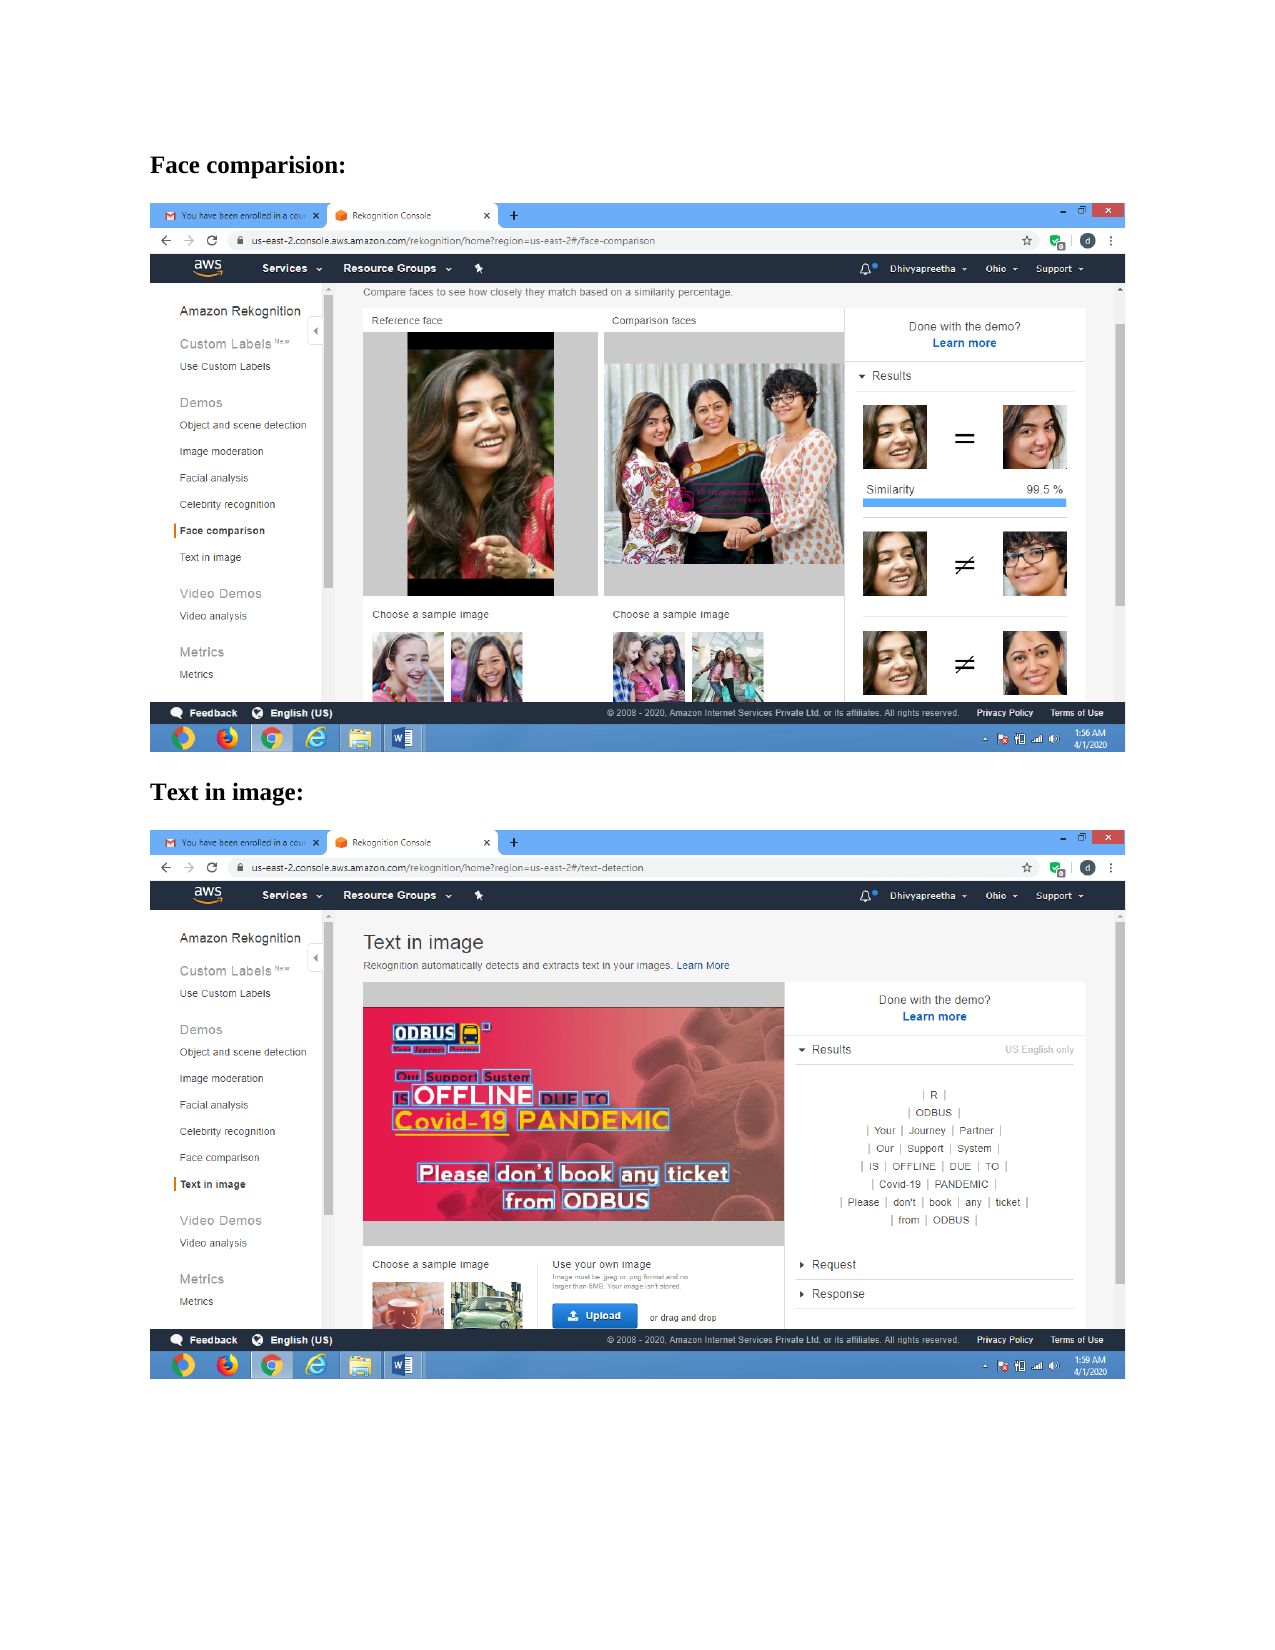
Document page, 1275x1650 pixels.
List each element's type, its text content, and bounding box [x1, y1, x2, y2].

text Face comparision: [150, 150, 1125, 179]
picture [150, 203, 1125, 752]
text Text in image: [150, 777, 1125, 806]
picture [150, 830, 1125, 1379]
